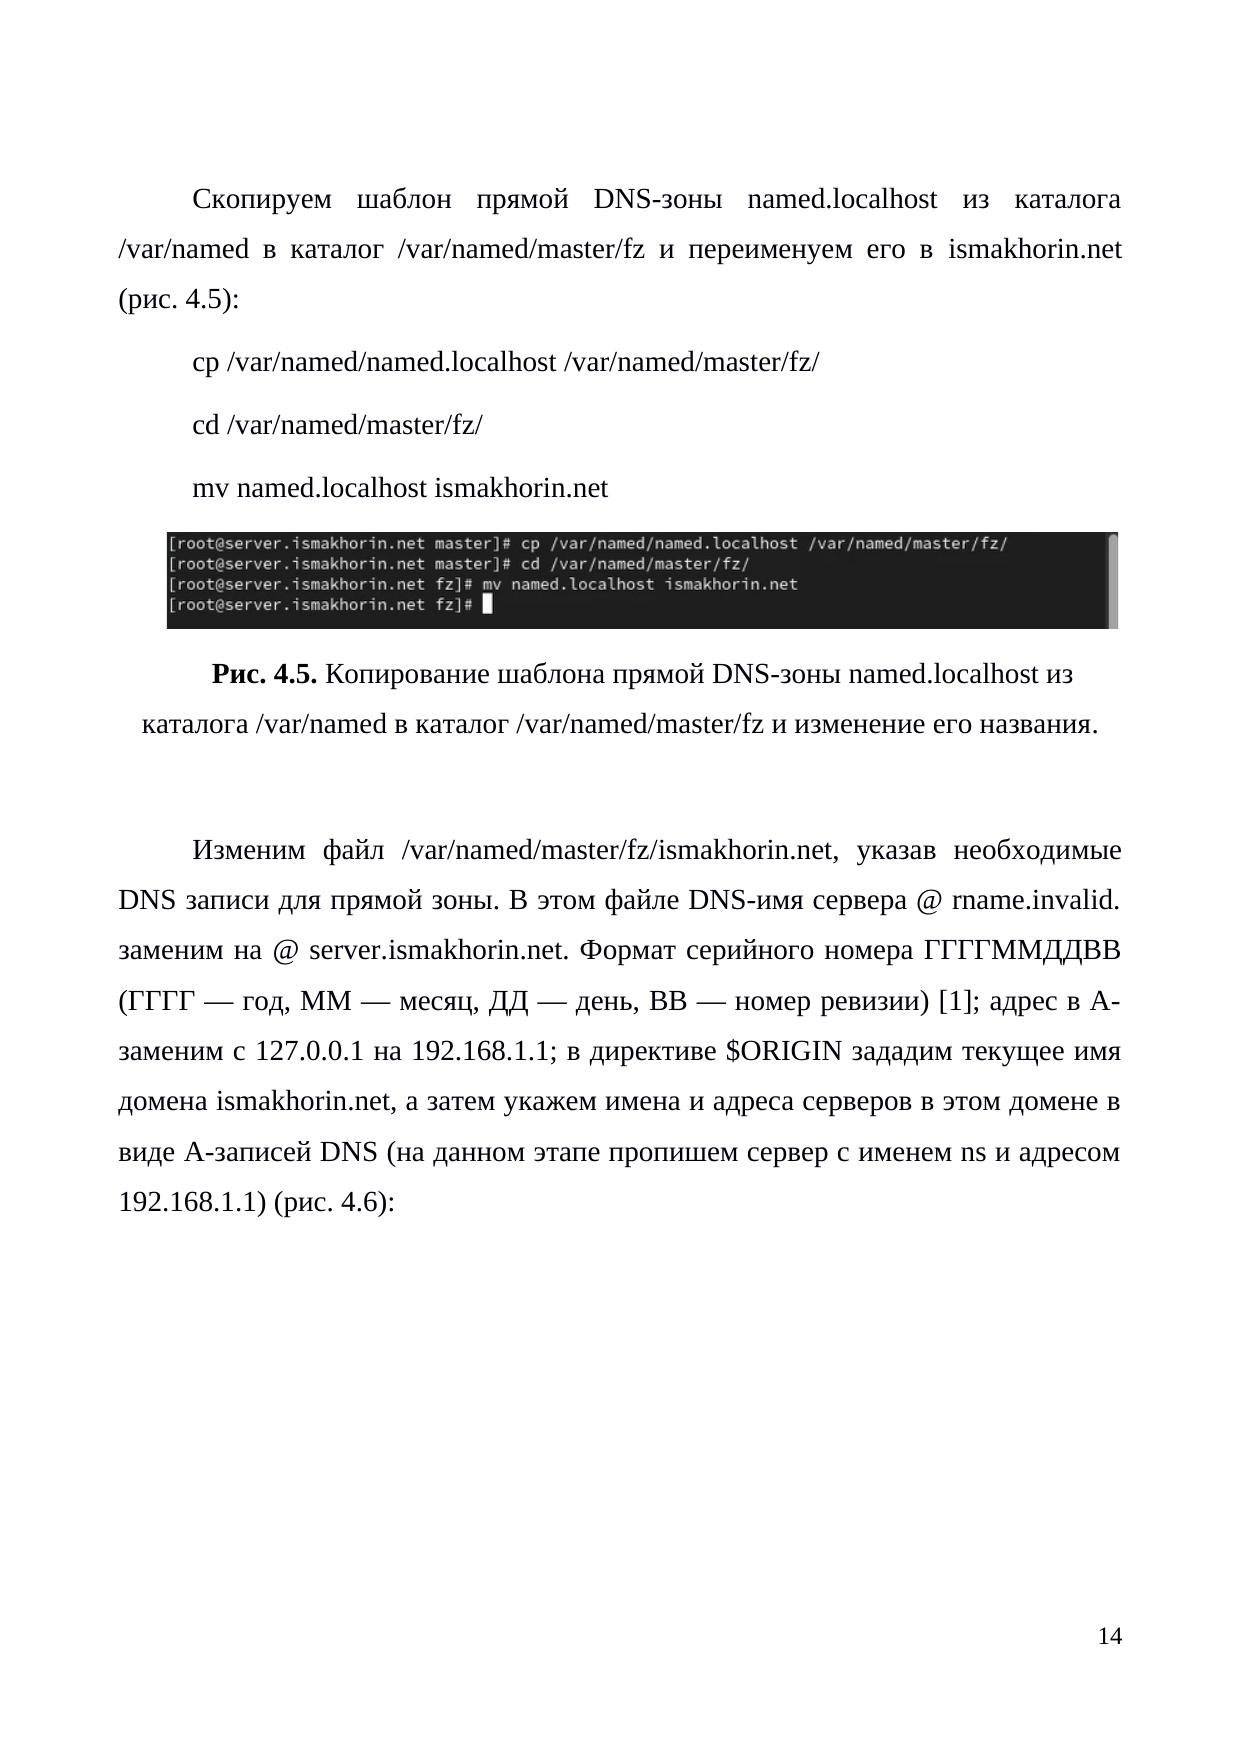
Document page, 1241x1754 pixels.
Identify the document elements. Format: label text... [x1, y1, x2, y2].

text Скопируем шаблон прямой DNS-зоны named.localhost из каталога /var/named в каталог /var/named/master/fz и переименуем его в ismakhorin.net (рис. 4.5): [118, 181, 1122, 315]
text cp /var/named/named.localhost /var/named/master/fz/ [118, 344, 1122, 378]
text Изменим файл /var/named/master/fz/ismakhorin.net, указав необходимые DNS записи для прямой зоны. В этом файле DNS-имя сервера @ rname.invalid. заменим на @ server.ismakhorin.net. Формат серийного номера ГГГГММДДВВ (ГГГГ — год, ММ — месяц, ДД — день, ВВ — номер ревизии) [1]; адрес в A- заменим с 127.0.0.1 на 192.168.1.1; в директиве $ORIGIN зададим текущее имя домена ismakhorin.net, а затем укажем имена и адреса серверов в этом домене в виде A-записей DNS (на данном этапе пропишем сервер с именем ns и адресом 192.168.1.1) (рис. 4.6): [118, 832, 1122, 1218]
text Рис. 4.5. Копирование шаблона прямой DNS-зоны named.localhost из каталога /var/named в каталог /var/named/master/fz и изменение его названия. [118, 656, 1122, 740]
picture [166, 532, 1119, 629]
text cd /var/named/master/fz/ [118, 407, 1122, 441]
text mv named.localhost ismakhorin.net [118, 470, 1122, 503]
